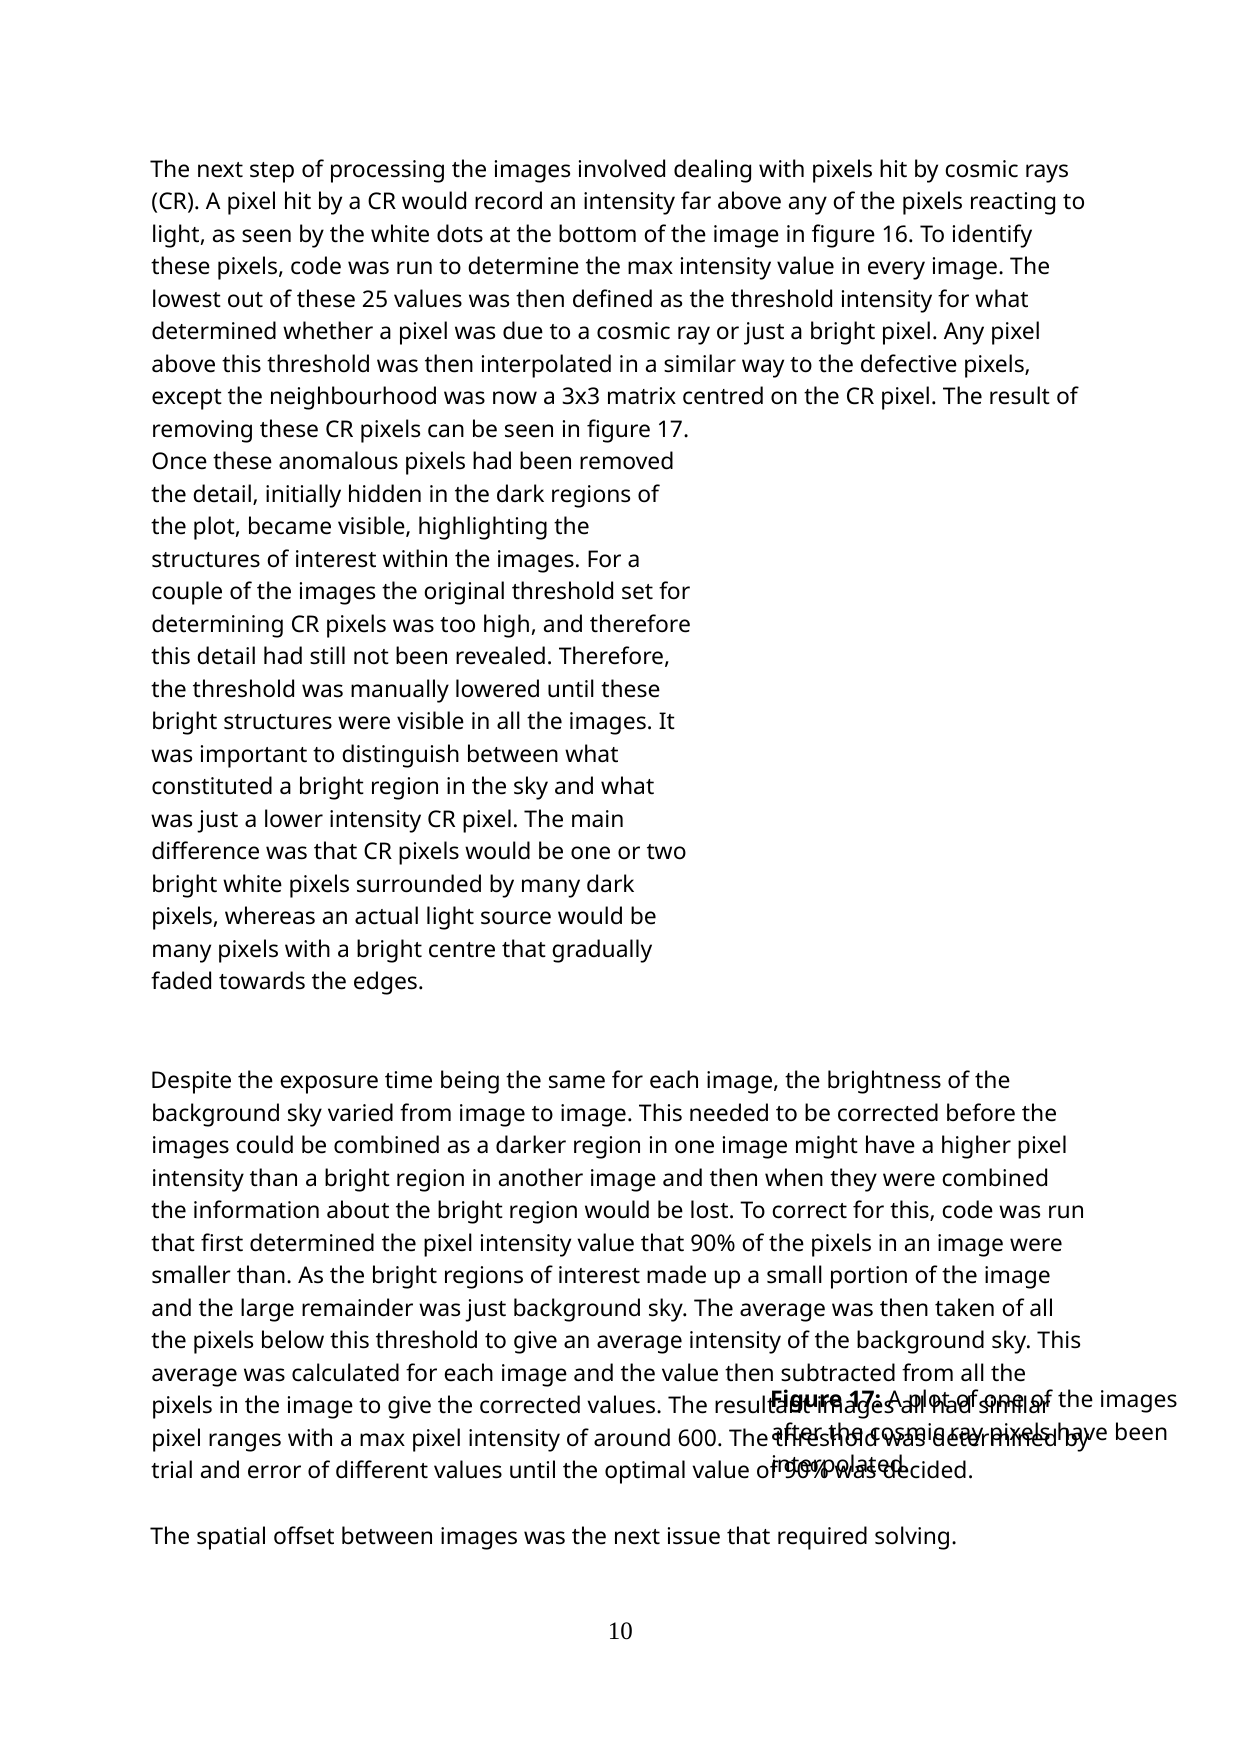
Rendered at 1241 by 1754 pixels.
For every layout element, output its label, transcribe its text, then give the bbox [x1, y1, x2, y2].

text The next step of processing the images involved dealing with pixels hit by cosmic rays (CR). A pixel hit by a CR would record an intensity far above any of the pixels reacting to light, as seen by the white dots at the bottom of the image in figure 16. To identify these pixels, code was run to determine the max intensity value in every image. The lowest out of these 25 values was then defined as the threshold intensity for what determined whether a pixel was due to a cosmic ray or just a bright pixel. Any pixel above this threshold was then interpolated in a similar way to the defective pixels, except the neighbourhood was now a 3x3 matrix centred on the CR pixel. The result of removing these CR pixels can be seen in figure 17. Once these anomalous pixels had been removed the detail, initially hidden in the dark regions of the plot, became visible, highlighting the structures of interest within the images. For a couple of the images the original threshold set for determining CR pixels was too high, and therefore this detail had still not been revealed. Therefore, the threshold was manually lowered until these bright structures were visible in all the images. It was important to distinguish between what constituted a bright region in the sky and what was just a lower intensity CR pixel. The main difference was that CR pixels would be one or two bright white pixels surrounded by many dark pixels, whereas an actual light source would be many pixels with a bright centre that gradually faded towards the edges. [150, 153, 1090, 997]
text The spatial offset between images was the next issue that required solving. [150, 1520, 1090, 1551]
text Despite the exposure time being the same for each image, the brightness of the background sky varied from image to image. This needed to be corrected before the images could be combined as a darker region in one image might have a higher pixel intensity than a bright region in another image and then when they were combined the information about the bright region would be lost. To correct for this, code was run that first determined the pixel intensity value that 90% of the pixels in an image were smaller than. As the bright regions of interest made up a small portion of the image and the large remainder was just background sky. The average was then taken of all the pixels below this threshold to give an average intensity of the background sky. This average was calculated for each image and the value then subtracted from all the pixels in the image to give the corrected values. The resultant images all had similar pixel ranges with a max pixel intensity of around 600. The threshold was determined by trial and error of different values until the optimal value of 90% was decided. [150, 1064, 1090, 1485]
